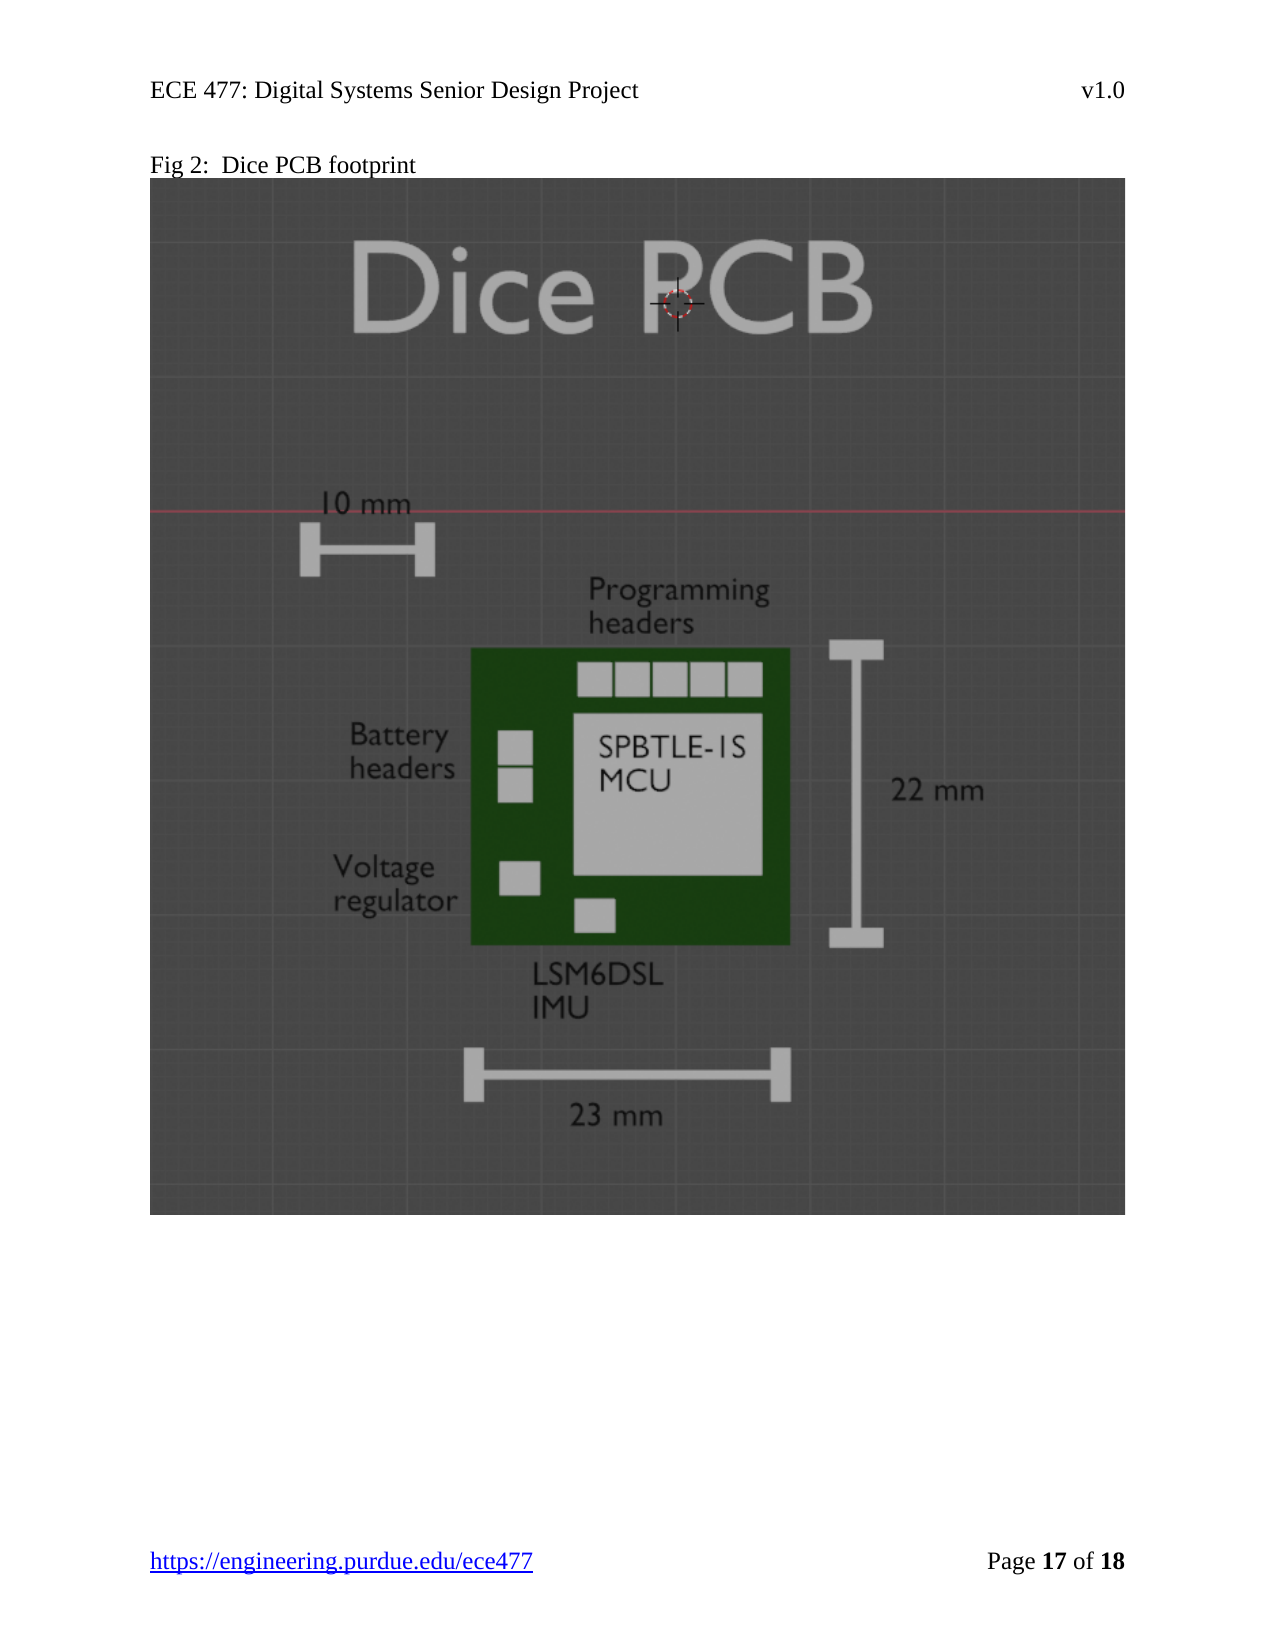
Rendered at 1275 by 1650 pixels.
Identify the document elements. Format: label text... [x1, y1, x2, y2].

picture [150, 178, 1125, 1215]
text Fig 2: Dice PCB footprint [150, 150, 1125, 178]
